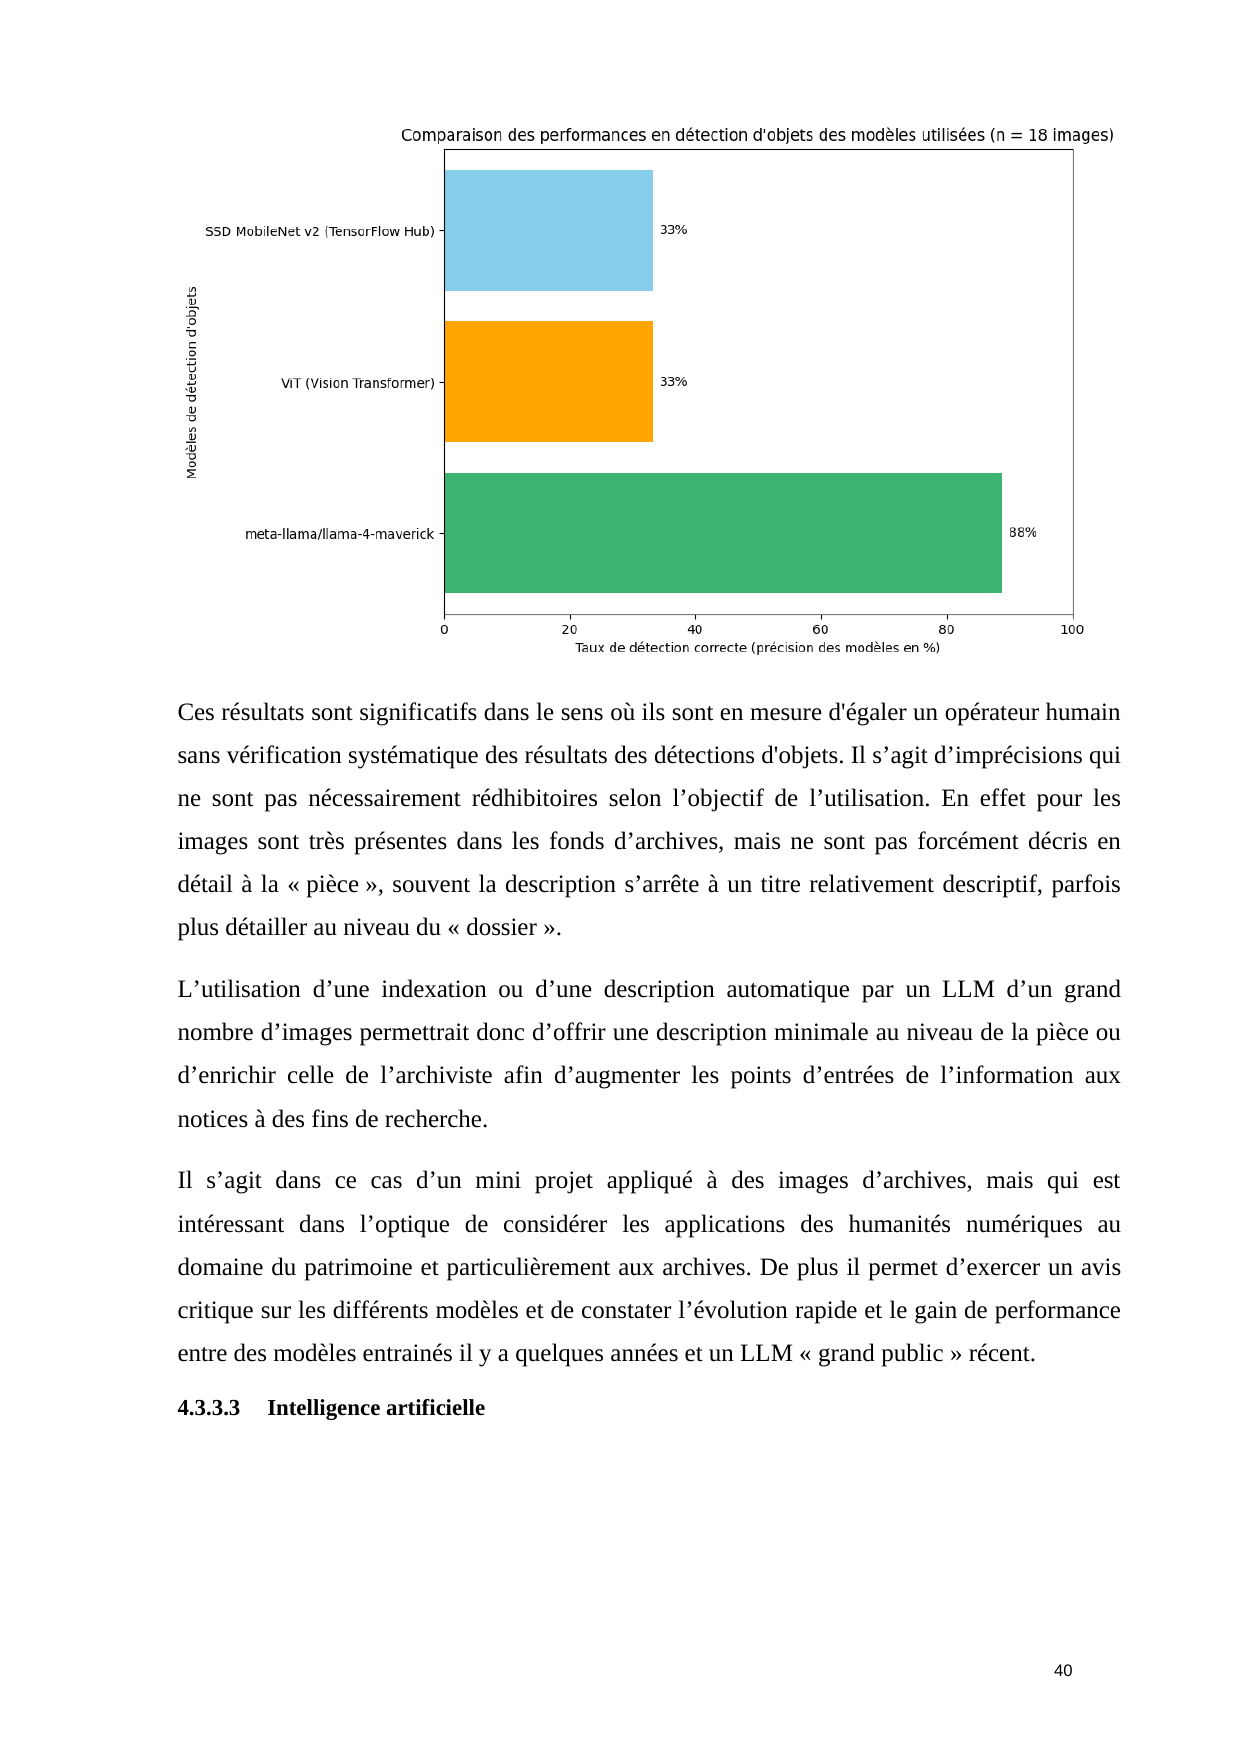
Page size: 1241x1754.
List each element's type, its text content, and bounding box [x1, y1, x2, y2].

subtitle Intelligence artificielle [177, 1394, 1122, 1420]
picture [177, 118, 1123, 664]
text Il s’agit dans ce cas d’un mini projet appliqué à des images d’archives, mais qui est intéressant dans l’optique de considérer les applications des humanités numériques au domaine du patrimoine et particulièrement aux archives. De plus il permet d’exercer un avis critique sur les différents modèles et de constater l’évolution rapide et le gain de performance entre des modèles entrainés il y a quelques années et un LLM « grand public » récent. [177, 1166, 1122, 1367]
text L’utilisation d’une indexation ou d’une description automatique par un LLM d’un grand nombre d’images permettrait donc d’offrir une description minimale au niveau de la pièce ou d’enrichir celle de l’archiviste afin d’augmenter les points d’entrées de l’information aux notices à des fins de recherche. [177, 974, 1122, 1132]
text Ces résultats sont significatifs dans le sens où ils sont en mesure d'égaler un opérateur humain sans vérification systématique des résultats des détections d'objets. Il s’agit d’imprécisions qui ne sont pas nécessairement rédhibitoires selon l’objectif de l’utilisation. En effet pour les images sont très présentes dans les fonds d’archives, mais ne sont pas forcément décris en détail à la « pièce », souvent la description s’arrête à un titre relativement descriptif, parfois plus détailler au niveau du « dossier ». [177, 697, 1122, 941]
